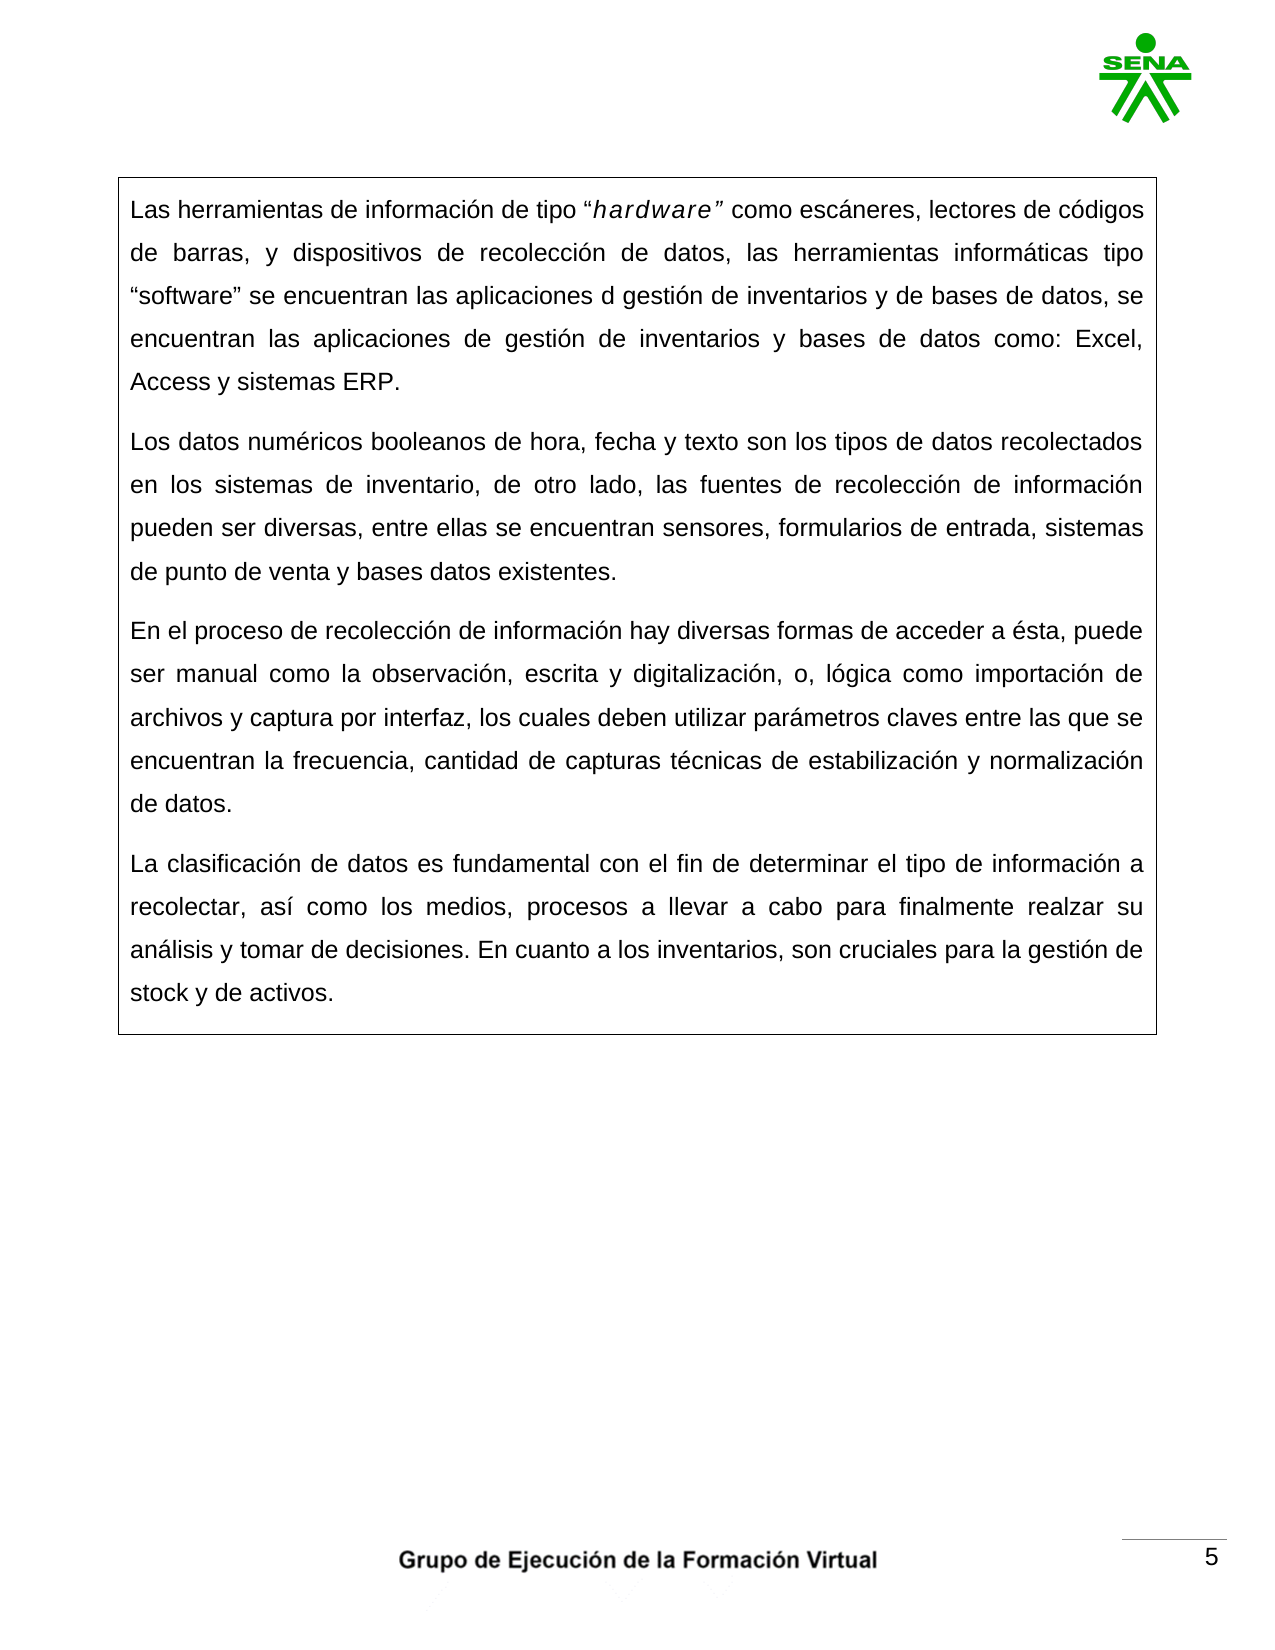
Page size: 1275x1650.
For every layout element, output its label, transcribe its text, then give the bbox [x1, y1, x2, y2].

picture [1099, 33, 1192, 123]
picture [0, 1500, 1275, 1611]
